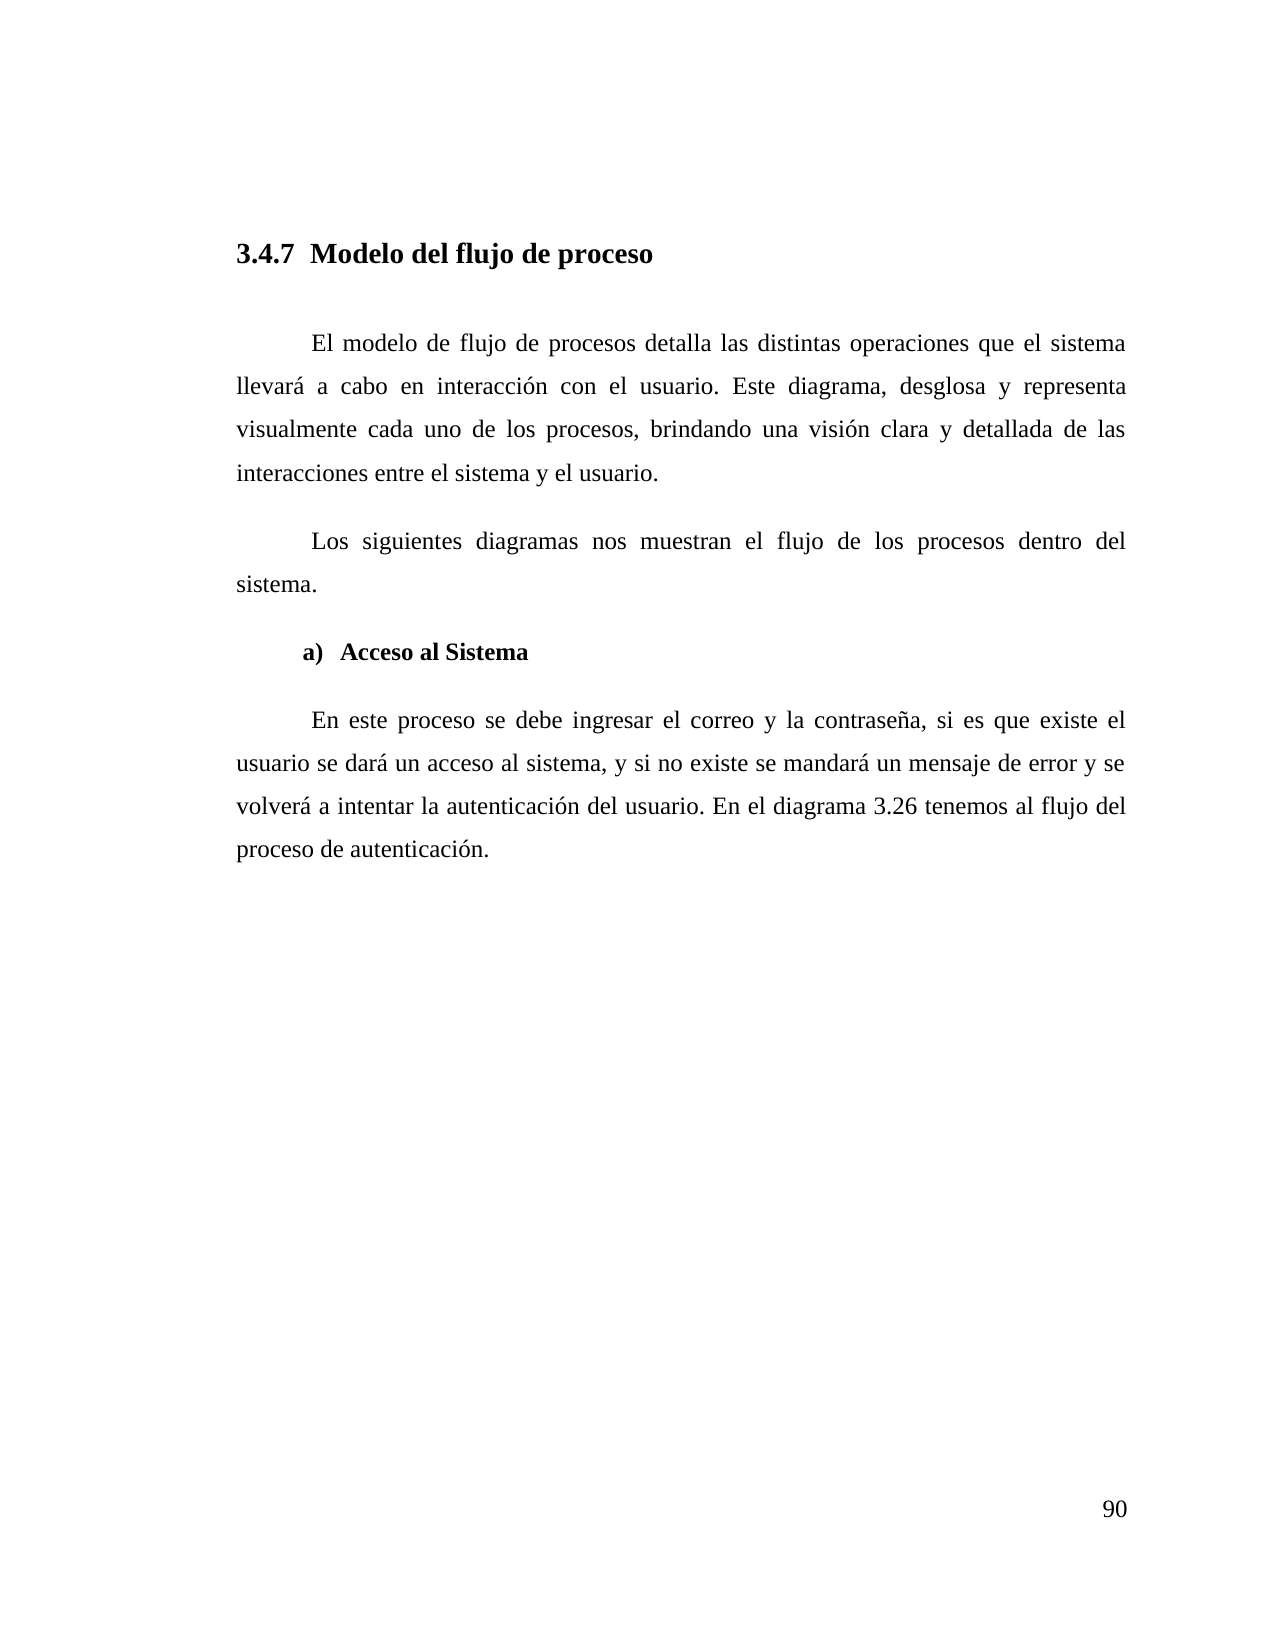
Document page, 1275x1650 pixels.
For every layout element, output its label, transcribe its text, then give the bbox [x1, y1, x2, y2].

text En este proceso se debe ingresar el correo y la contraseña, si es que existe el usuario se dará un acceso al sistema, y si no existe se mandará un mensaje de error y se volverá a intentar la autenticación del usuario. En el diagrama 3.26 tenemos al flujo del proceso de autenticación. [236, 705, 1127, 863]
text Los siguientes diagramas nos muestran el flujo de los procesos dentro del sistema. [236, 526, 1127, 598]
list Acceso al Sistema [302, 637, 1127, 666]
subtitle Modelo del flujo de proceso [236, 236, 1127, 270]
text El modelo de flujo de procesos detalla las distintas operaciones que el sistema llevará a cabo en interacción con el usuario. Este diagrama, desglosa y representa visualmente cada uno de los procesos, brindando una visión clara y detallada de las interacciones entre el sistema y el usuario. [236, 328, 1127, 486]
